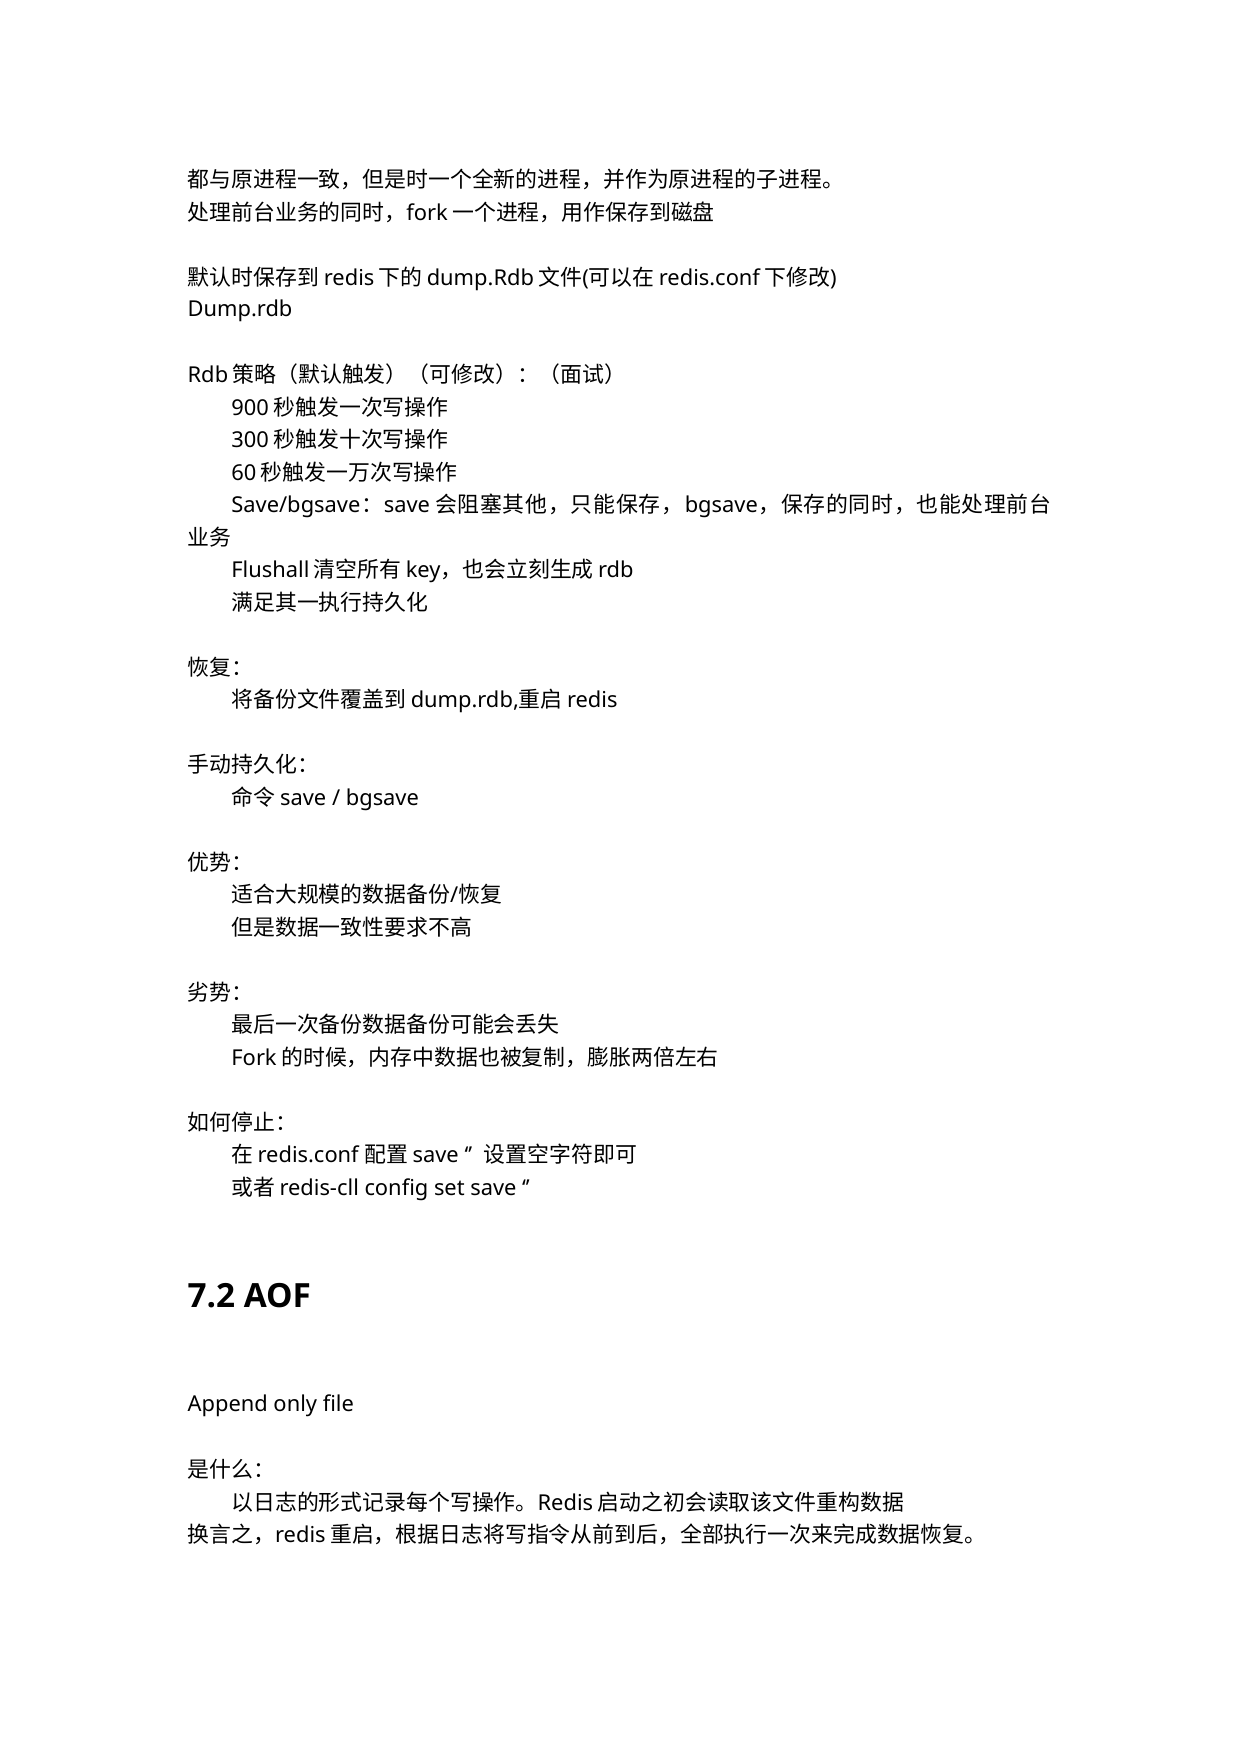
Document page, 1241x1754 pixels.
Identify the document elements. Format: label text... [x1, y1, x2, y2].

text 劣势： [187, 974, 1053, 1007]
text Dump.rdb [187, 292, 1053, 324]
text 60秒触发一万次写操作 [187, 454, 1053, 487]
text 是什么： [187, 1452, 1053, 1484]
text 最后一次备份数据备份可能会丢失 [187, 1007, 1053, 1039]
text 900秒触发一次写操作 [187, 389, 1053, 422]
subtitle 7.2 AOF [187, 1262, 1053, 1327]
text 处理前台业务的同时，fork一个进程，用作保存到磁盘 [187, 194, 1053, 227]
text Append only file [187, 1387, 1053, 1419]
text 满足其一执行持久化 [187, 584, 1053, 617]
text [187, 162, 1053, 194]
text 适合大规模的数据备份/恢复 [187, 877, 1053, 909]
text Save/bgsave：save会阻塞其他，只能保存，bgsave，保存的同时，也能处理前台业务 [187, 487, 1053, 552]
text 命令 save / bgsave [187, 779, 1053, 812]
text 换言之，redis重启，根据日志将写指令从前到后，全部执行一次来完成数据恢复。 [187, 1517, 1053, 1549]
text 手动持久化： [187, 747, 1053, 779]
text 以日志的形式记录每个写操作。Redis启动之初会读取该文件重构数据 [187, 1484, 1053, 1517]
text 或者redis-cll config set save ‘’ [187, 1169, 1053, 1202]
text 将备份文件覆盖到dump.rdb,重启redis [187, 682, 1053, 714]
text 默认时保存到 redis下的dump.Rdb文件(可以在redis.conf下修改) [187, 259, 1053, 292]
text 但是数据一致性要求不高 [187, 909, 1053, 942]
text 如何停止： [187, 1104, 1053, 1137]
text 在redis.conf 配置save ‘’ 设置空字符即可 [187, 1137, 1053, 1169]
text Flushall清空所有key，也会立刻生成rdb [187, 552, 1053, 584]
text 300秒触发十次写操作 [187, 422, 1053, 454]
text 恢复： [187, 649, 1053, 682]
text 优势： [187, 844, 1053, 877]
text Fork的时候，内存中数据也被复制，膨胀两倍左右 [187, 1039, 1053, 1072]
text Rdb策略（默认触发）（可修改）：（面试） [187, 357, 1053, 389]
